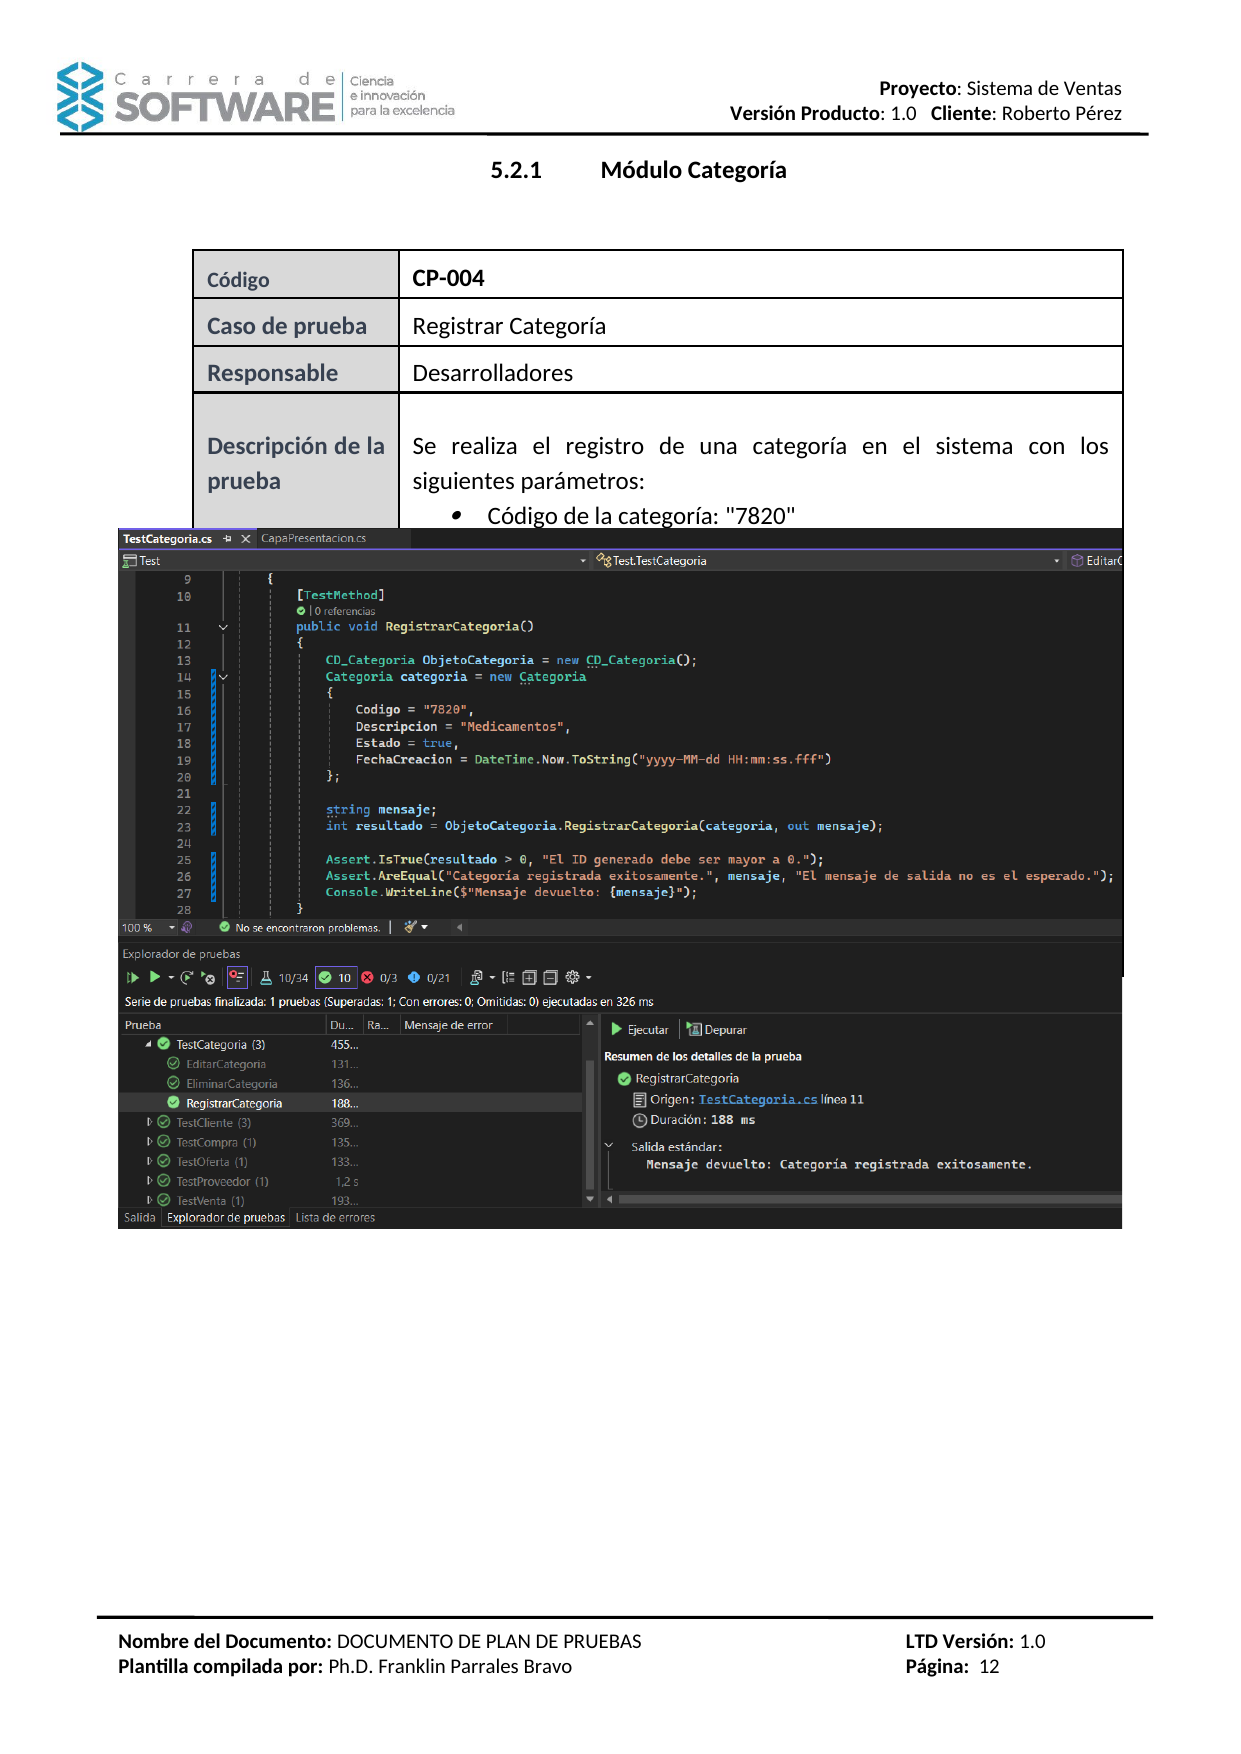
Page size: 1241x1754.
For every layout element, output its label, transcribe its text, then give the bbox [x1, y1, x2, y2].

table_header CP-004 [400, 251, 1122, 297]
picture [118, 528, 1123, 1229]
table_cell Se realiza el registro de una categoría en el sistema con los siguientes parámetros: Código de la categoría: "7820" Descripción de la categoría: "Medicamentos" Estado de la categoría: "Activo" [400, 394, 1122, 528]
subtitle Módulo Categoría [156, 154, 1122, 185]
table_header Código [194, 251, 398, 297]
table_cell Responsable [194, 347, 398, 391]
table_cell Descripción de la prueba [194, 394, 398, 528]
picture [46, 46, 461, 154]
table_cell Caso de prueba [194, 299, 398, 345]
table_cell Registrar Categoría [400, 299, 1122, 345]
table_cell Desarrolladores [400, 347, 1122, 391]
